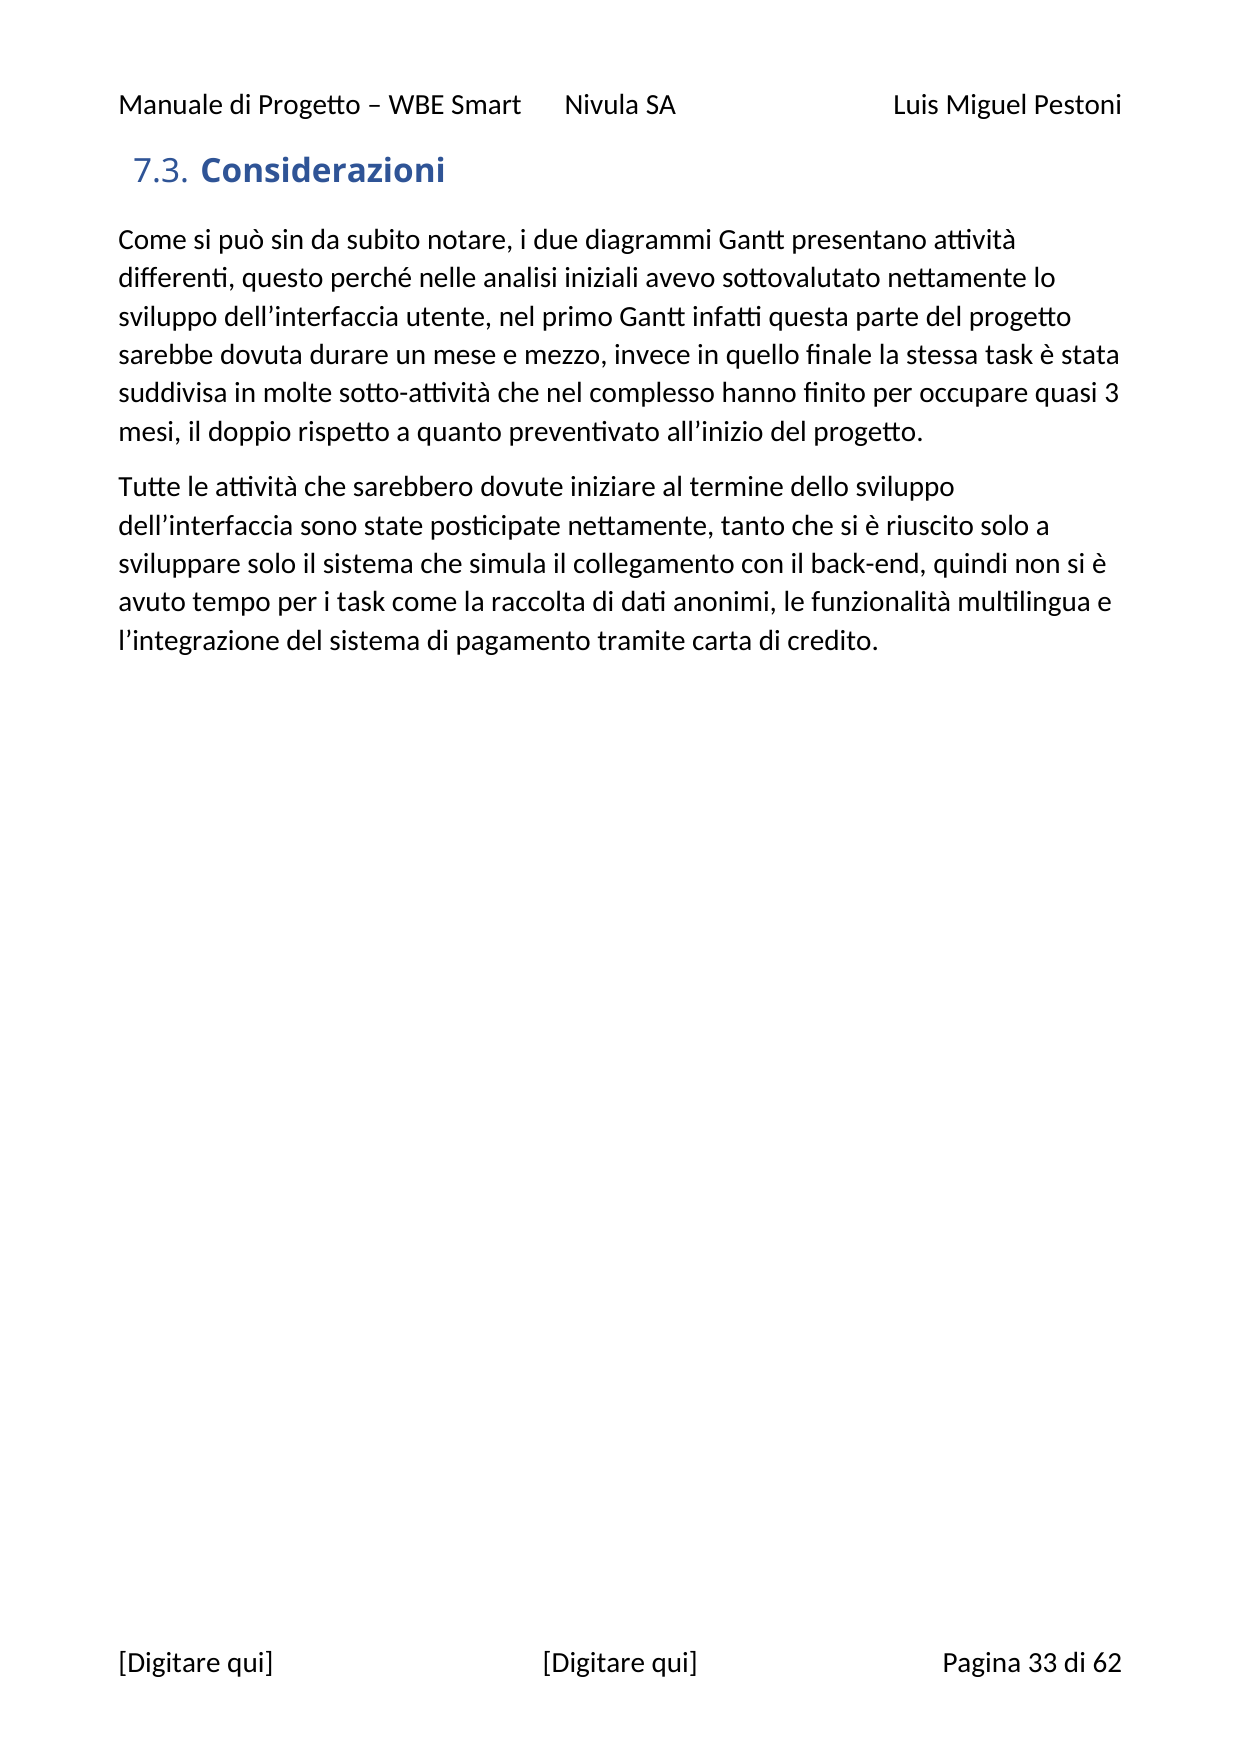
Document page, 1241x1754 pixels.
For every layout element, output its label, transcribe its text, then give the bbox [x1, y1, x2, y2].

text Tutte le attività che sarebbero dovute iniziare al termine dello sviluppo dell’interfaccia sono state posticipate nettamente, tanto che si è riuscito solo a sviluppare solo il sistema che simula il collegamento con il back-end, quindi non si è avuto tempo per i task come la raccolta di dati anonimi, le funzionalità multilingua e l’integrazione del sistema di pagamento tramite carta di credito. [118, 468, 1122, 657]
text Come si può sin da subito notare, i due diagrammi Gantt presentano attività differenti, questo perché nelle analisi iniziali avevo sottovalutato nettamente lo sviluppo dell’interfaccia utente, nel primo Gantt infatti questa parte del progetto sarebbe dovuta durare un mese e mezzo, invece in quello finale la stessa task è stata suddivisa in molte sotto-attività che nel complesso hanno finito per occupare quasi 3 mesi, il doppio rispetto a quanto preventivato all’inizio del progetto. [118, 221, 1122, 449]
subtitle Considerazioni [133, 147, 1122, 192]
